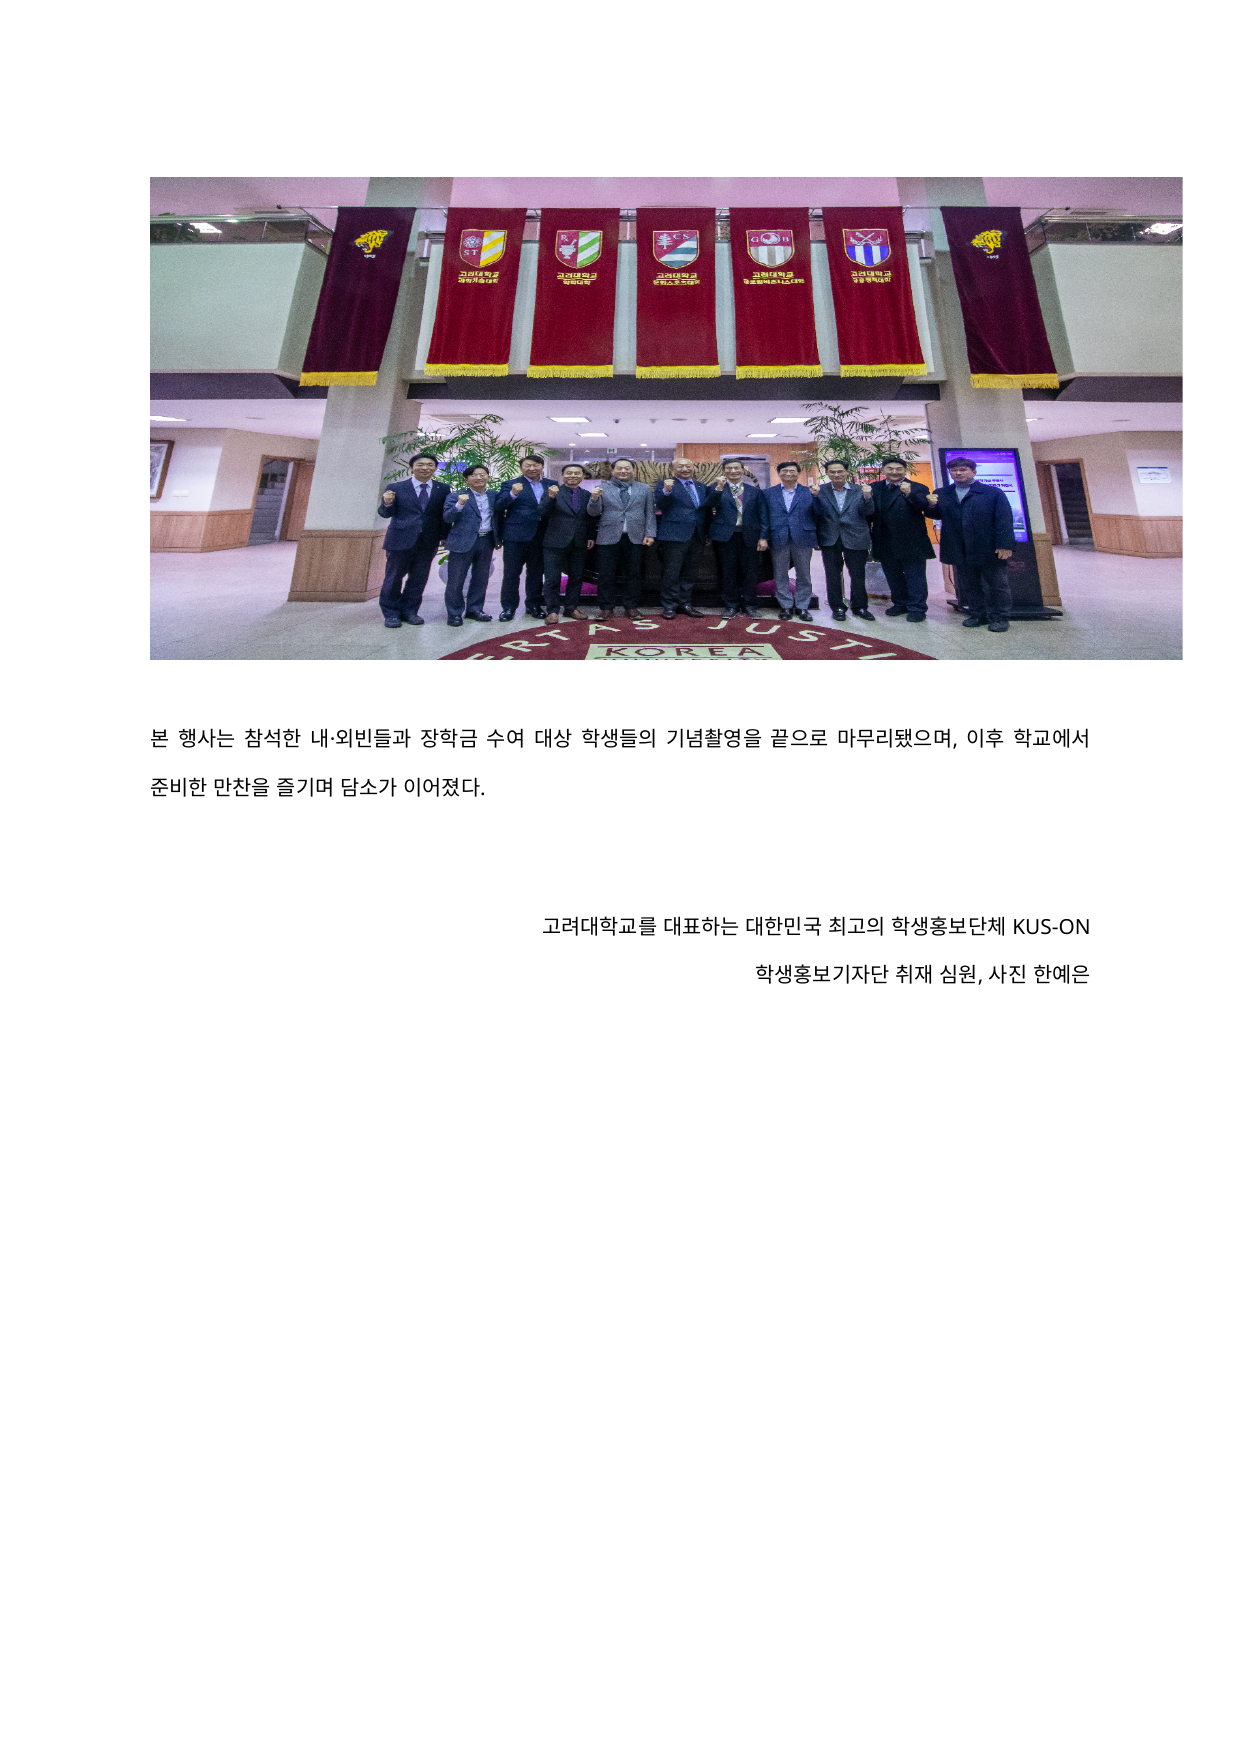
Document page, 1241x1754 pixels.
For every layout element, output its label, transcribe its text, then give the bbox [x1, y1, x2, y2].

picture [150, 177, 1183, 660]
text 학생홍보기자단 취재 심원, 사진 한예은 [150, 958, 1090, 989]
text 본 행사는 참석한 내·외빈들과 장학금 수여 대상 학생들의 기념촬영을 끝으로 마무리됐으며, 이후 학교에서 준비한 만찬을 즐기며 담소가 이어졌다. [150, 722, 1090, 801]
text 고려대학교를 대표하는 대한민국 최고의 학생홍보단체 KUS-ON [150, 910, 1090, 940]
